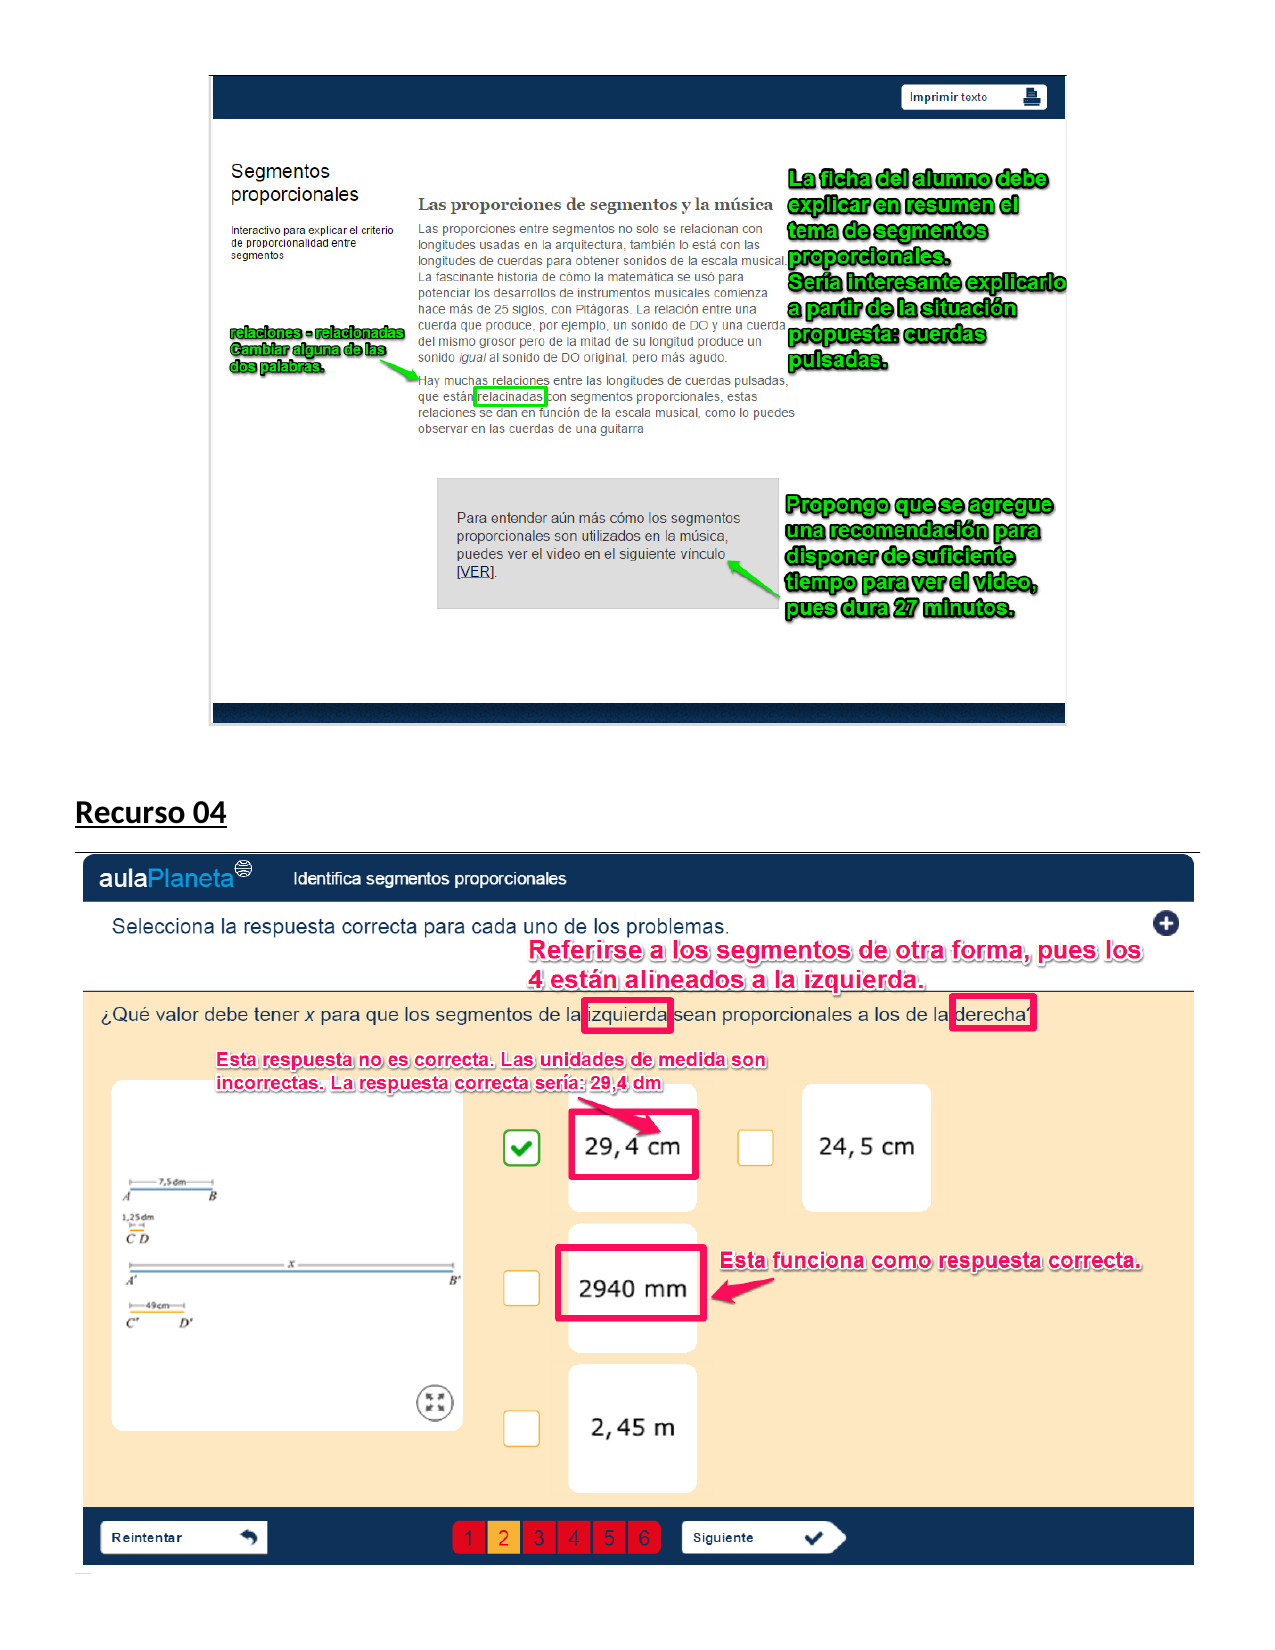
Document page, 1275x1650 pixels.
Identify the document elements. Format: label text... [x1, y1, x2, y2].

picture [208, 75, 1067, 726]
text Recurso 04 [75, 792, 1200, 832]
picture [75, 852, 1200, 1574]
